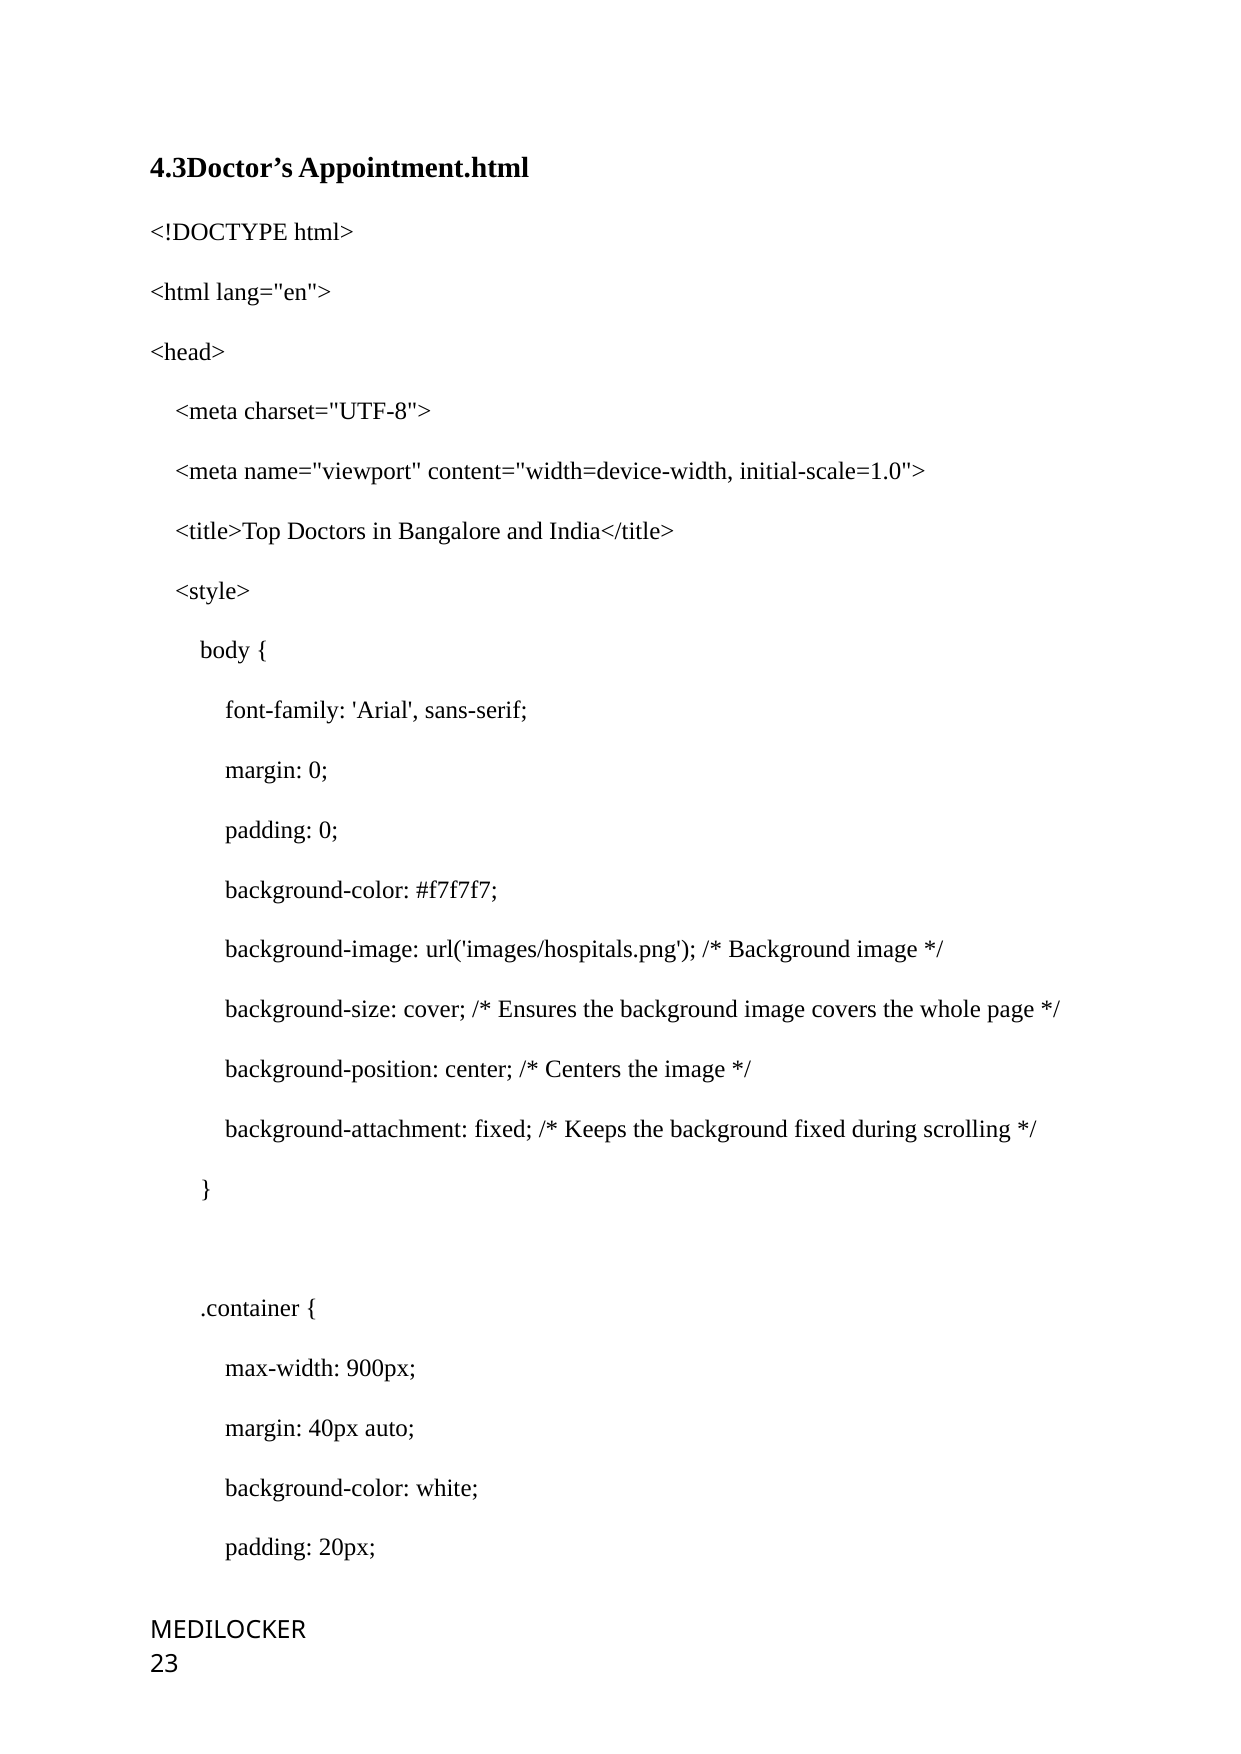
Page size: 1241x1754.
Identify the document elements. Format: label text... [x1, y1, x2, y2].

text margin: 40px auto; [150, 1413, 1090, 1442]
text background-position: center; /* Centers the image */ [150, 1054, 1090, 1083]
text <meta name="viewport" content="width=device-width, initial-scale=1.0"> [150, 456, 1090, 485]
text padding: 0; [150, 815, 1090, 844]
text 4.3Doctor’s Appointment.html [150, 150, 1090, 183]
text background-color: #f7f7f7; [150, 875, 1090, 903]
text background-color: white; [150, 1473, 1090, 1501]
text <title>Top Doctors in Bangalore and India</title> [150, 516, 1090, 545]
text .container { [150, 1293, 1090, 1322]
text <head> [150, 337, 1090, 365]
text } [150, 1174, 1090, 1202]
text max-width: 900px; [150, 1353, 1090, 1382]
text background-image: url('images/hospitals.png'); /* Background image */ [150, 934, 1090, 963]
text background-attachment: fixed; /* Keeps the background fixed during scrolling */ [150, 1114, 1090, 1143]
text background-size: cover; /* Ensures the background image covers the whole page */ [150, 994, 1090, 1023]
text font-family: 'Arial', sans-serif; [150, 695, 1090, 724]
text padding: 20px; [150, 1532, 1090, 1561]
text <html lang="en"> [150, 277, 1090, 306]
text <!DOCTYPE html> [150, 217, 1090, 246]
text margin: 0; [150, 755, 1090, 784]
text <meta charset="UTF-8"> [150, 396, 1090, 425]
text <style> [150, 576, 1090, 604]
text body { [150, 636, 1090, 664]
